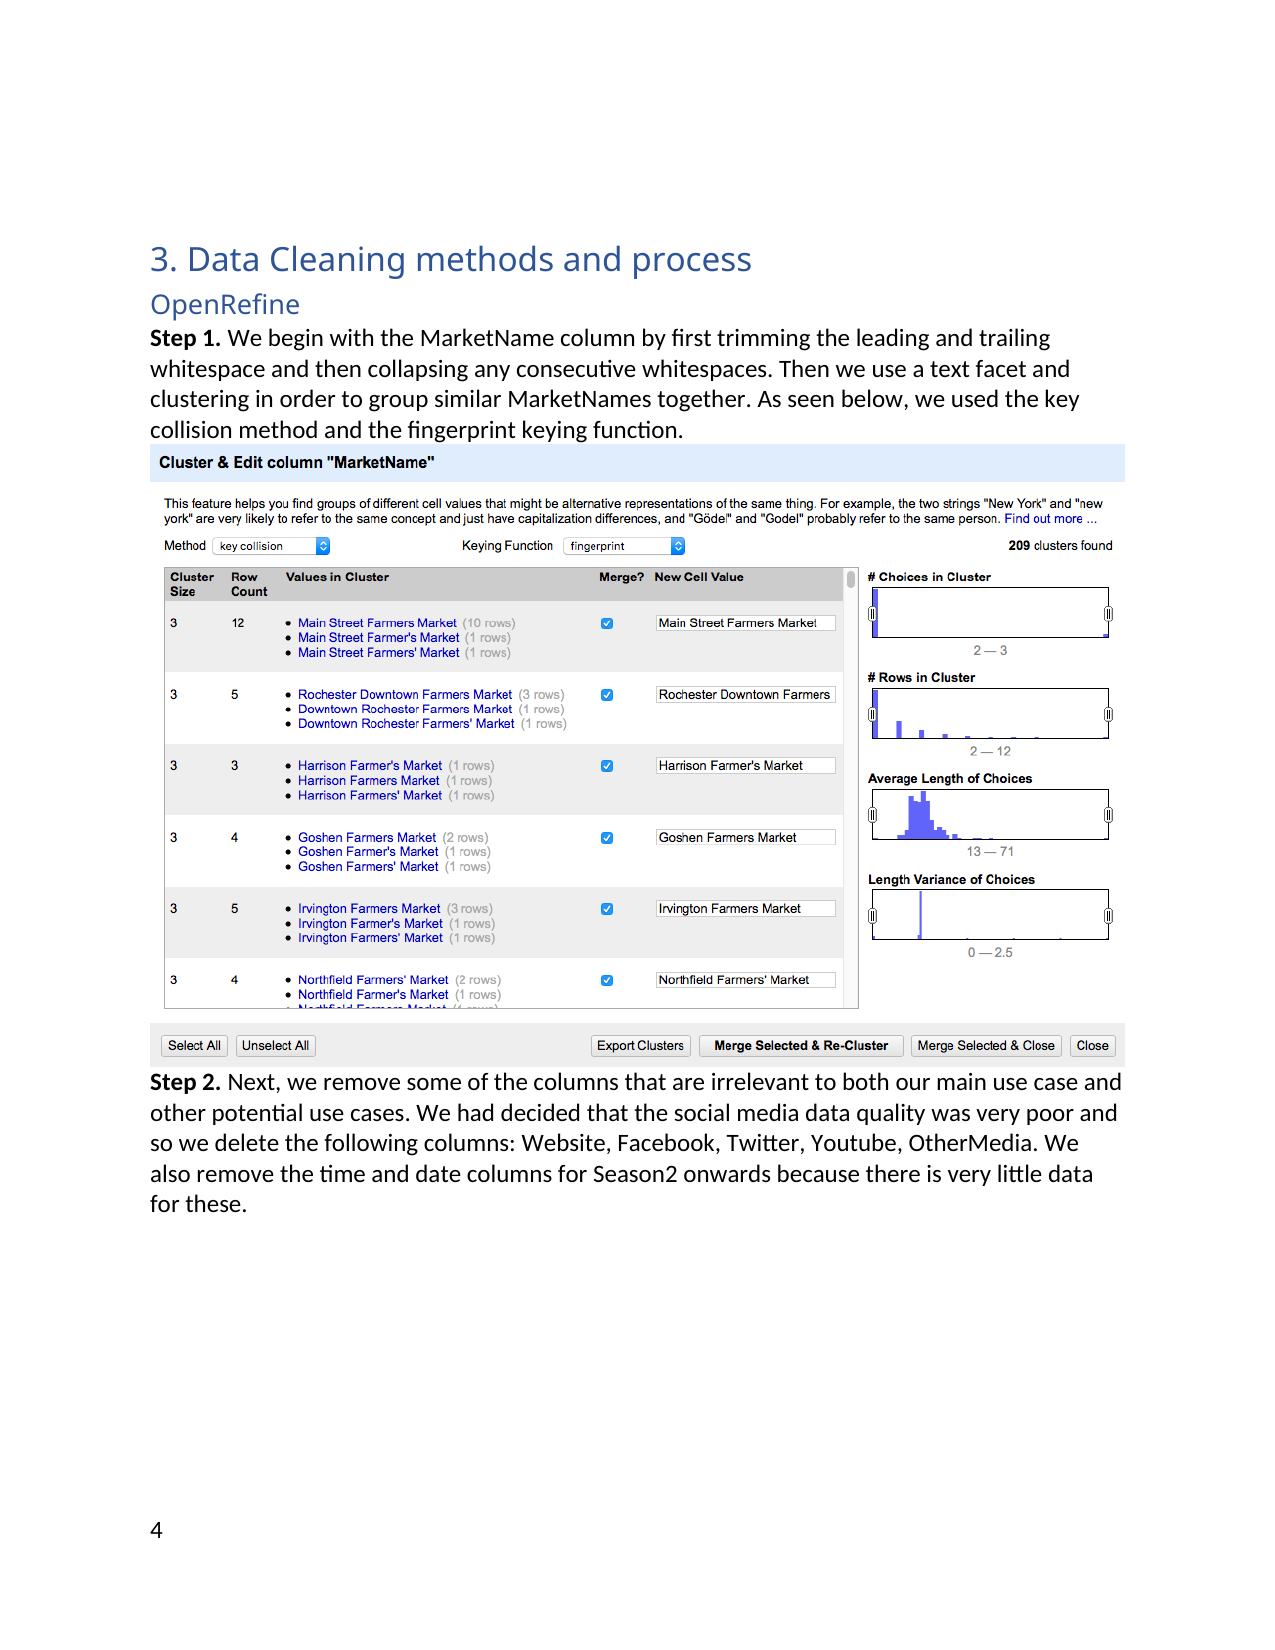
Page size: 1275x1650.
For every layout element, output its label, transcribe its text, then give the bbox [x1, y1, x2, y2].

text Step 2. Next, we remove some of the columns that are irrelevant to both our main use case and other potential use cases. We had decided that the social media data quality was very poor and so we delete the following columns: Website, Facebook, Twitter, Youtube, OtherMedia. We also remove the time and date columns for Season2 onwards because there is very little data for these. [150, 1067, 1125, 1219]
subtitle 3. Data Cleaning methods and process [150, 236, 1125, 281]
subtitle OpenRefine [150, 286, 1125, 322]
picture [150, 444, 1125, 1067]
text Step 1. We begin with the MarketName column by first trimming the leading and trailing whitespace and then collapsing any consecutive whitespaces. Then we use a text facet and clustering in order to group similar MarketNames together. As seen below, we used the key collision method and the fingerprint keying function. [150, 322, 1125, 444]
